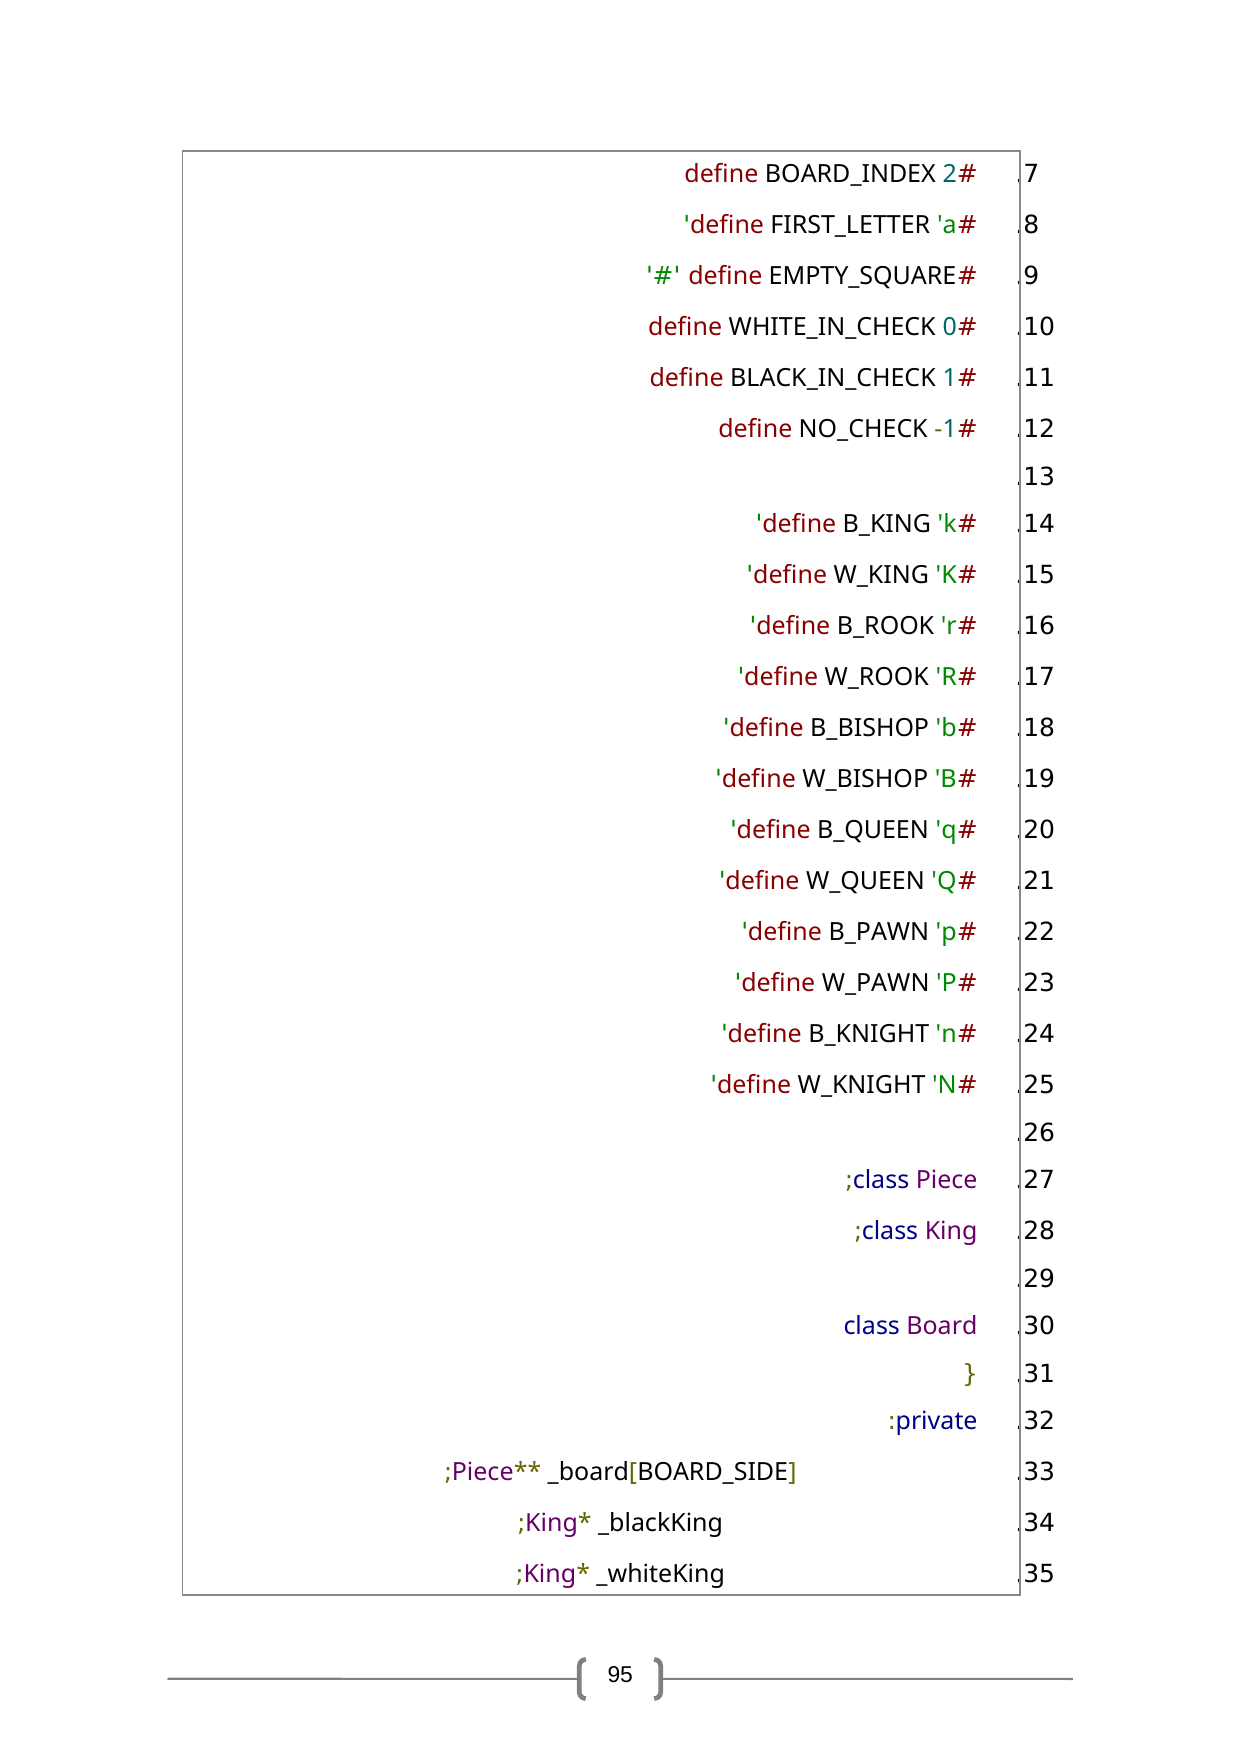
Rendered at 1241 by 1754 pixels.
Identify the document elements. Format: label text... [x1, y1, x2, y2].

list #define FIRST_LETTER 'a' [183, 201, 1019, 241]
list #define W_PAWN 'P' [183, 959, 1019, 999]
list class King; [183, 1207, 1019, 1247]
list #define NO_CHECK -1 [183, 405, 1019, 445]
list #define WHITE_IN_CHECK 0 [183, 303, 1019, 343]
list class Piece; [183, 1156, 1019, 1196]
list #define W_BISHOP 'B' [183, 755, 1019, 795]
list #define W_ROOK 'R' [183, 653, 1019, 693]
list #define BLACK_IN_CHECK 1 [183, 354, 1019, 394]
list #define W_QUEEN 'Q' [183, 857, 1019, 897]
list class Board [183, 1302, 1019, 1342]
list #define EMPTY_SQUARE '#' [183, 252, 1019, 292]
list #define B_ROOK 'r' [183, 602, 1019, 642]
list King* _whiteKing; [183, 1550, 1019, 1594]
list #define W_KING 'K' [183, 551, 1019, 591]
list King* _blackKing; [183, 1499, 1019, 1539]
list #define B_KNIGHT 'n' [183, 1010, 1019, 1050]
list #define BOARD_INDEX 2 [183, 152, 1019, 190]
list Piece** _board[BOARD_SIDE]; [183, 1448, 1019, 1488]
list private: [183, 1397, 1019, 1437]
list #define B_KING 'k' [183, 500, 1019, 540]
list { [183, 1353, 1019, 1388]
list #define B_PAWN 'p' [183, 908, 1019, 948]
list #define B_QUEEN 'q' [183, 806, 1019, 846]
list #define B_BISHOP 'b' [183, 704, 1019, 744]
list #define W_KNIGHT 'N' [183, 1061, 1019, 1101]
